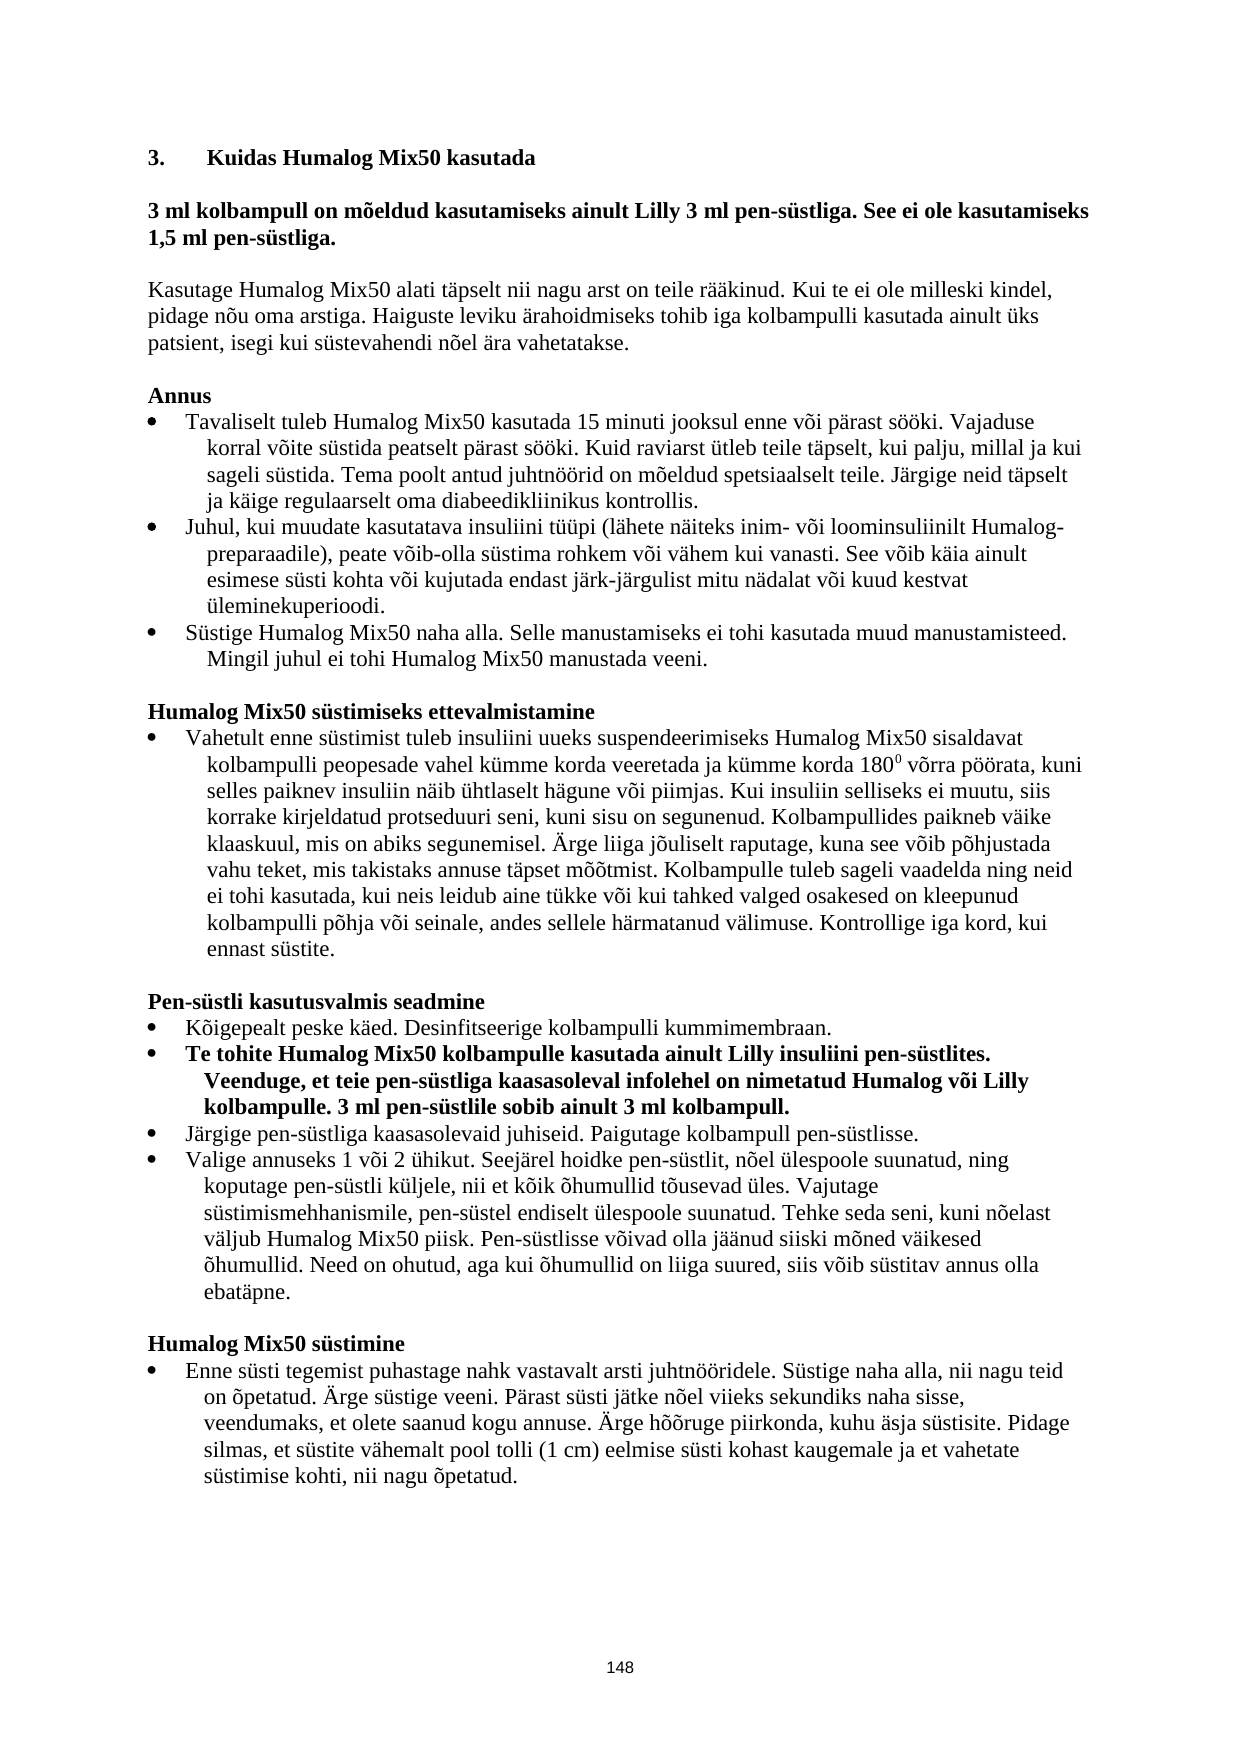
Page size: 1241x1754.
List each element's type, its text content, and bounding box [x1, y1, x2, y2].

list Enne süsti tegemist puhastage nahk vastavalt arsti juhtnööridele. Süstige naha alla, nii nagu teid on õpetatud. Ärge süstige veeni. Pärast süsti jätke nõel viieks sekundiks naha sisse, veendumaks, et olete saanud kogu annuse. Ärge hõõruge piirkonda, kuhu äsja süstisite. Pidage silmas, et süstite vähemalt pool tolli (1 cm) eelmise süsti kohast kaugemale ja et vahetate süstimise kohti, nii nagu õpetatud. [148, 1357, 1085, 1488]
text Pen-süstli kasutusvalmis seadmine [148, 988, 945, 1014]
list Juhul, kui muudate kasutatava insuliini tüüpi (lähete näiteks inim- või loominsuliinilt Humalog-preparaadile), peate võib-olla süstima rohkem või vähem kui vanasti. See võib käia ainult esimese süsti kohta või kujutada endast järk-järgulist mitu nädalat või kuud kestvat üleminekuperioodi. [148, 513, 1094, 619]
text Kasutage Humalog Mix50 alati täpselt nii nagu arst on teile rääkinud. Kui te ei ole milleski kindel, pidage nõu oma arstiga. Haiguste leviku ärahoidmiseks tohib iga kolbampulli kasutada ainult üks patsient, isegi kui süstevahendi nõel ära vahetatakse. [148, 276, 1093, 355]
list Süstige Humalog Mix50 naha alla. Selle manustamiseks ei tohi kasutada muud manustamisteed. Mingil juhul ei tohi Humalog Mix50 manustada veeni. [148, 619, 1094, 672]
list Te tohite Humalog Mix50 kolbampulle kasutada ainult Lilly insuliini pen-süstlites. Veenduge, et teie pen-süstliga kaasasoleval infolehel on nimetatud Humalog või Lilly kolbampulle. 3 ml pen-süstlile sobib ainult 3 ml kolbampull. [148, 1041, 1085, 1119]
text Annus [148, 382, 945, 408]
list Järgige pen-süstliga kaasasolevaid juhiseid. Paigutage kolbampull pen-süstlisse. [148, 1119, 945, 1146]
text 3 ml kolbampull on mõeldud kasutamiseks ainult Lilly 3 ml pen-süstliga. See ei ole kasutamiseks 1,5 ml pen-süstliga. [148, 197, 1093, 250]
text Humalog Mix50 süstimine [148, 1330, 945, 1357]
text Humalog Mix50 süstimiseks ettevalmistamine [148, 698, 1094, 724]
list Tavaliselt tuleb Humalog Mix50 kasutada 15 minuti jooksul enne või pärast sööki. Vajaduse korral võite süstida peatselt pärast sööki. Kuid raviarst ütleb teile täpselt, kui palju, millal ja kui sageli süstida. Tema poolt antud juhtnöörid on mõeldud spetsiaalselt teile. Järgige neid täpselt ja käige regulaarselt oma diabeedikliinikus kontrollis. [148, 408, 1085, 513]
list Vahetult enne süstimist tuleb insuliini uueks suspendeerimiseks Humalog Mix50 sisaldavat kolbampulli peopesade vahel kümme korda veeretada ja kümme korda 1800 võrra pöörata, kuni selles paiknev insuliin näib ühtlaselt hägune või piimjas. Kui insuliin selliseks ei muutu, siis korrake kirjeldatud protseduuri seni, kuni sisu on segunenud. Kolbampullides paikneb väike klaaskuul, mis on abiks segunemisel. Ärge liiga jõuliselt raputage, kuna see võib põhjustada vahu teket, mis takistaks annuse täpset mõõtmist. Kolbampulle tuleb sageli vaadelda ning neid ei tohi kasutada, kui neis leidub aine tükke või kui tahked valged osakesed on kleepunud kolbampulli põhja või seinale, andes sellele härmatanud välimuse. Kontrollige iga kord, kui ennast süstite. [148, 724, 1093, 961]
list Valige annuseks 1 või 2 ühikut. Seejärel hoidke pen-süstlit, nõel ülespoole suunatud, ning koputage pen-süstli küljele, nii et kõik õhumullid tõusevad üles. Vajutage süstimismehhanismile, pen-süstel endiselt ülespoole suunatud. Tehke seda seni, kuni nõelast väljub Humalog Mix50 piisk. Pen-süstlisse võivad olla jäänud siiski mõned väikesed õhumullid. Need on ohutud, aga kui õhumullid on liiga suured, siis võib süstitav annus olla ebatäpne. [148, 1146, 1085, 1304]
list Kõigepealt peske käed. Desinfitseerige kolbampulli kummimembraan. [148, 1014, 945, 1041]
list 3. Kuidas Humalog Mix50 kasutada [148, 144, 1093, 171]
